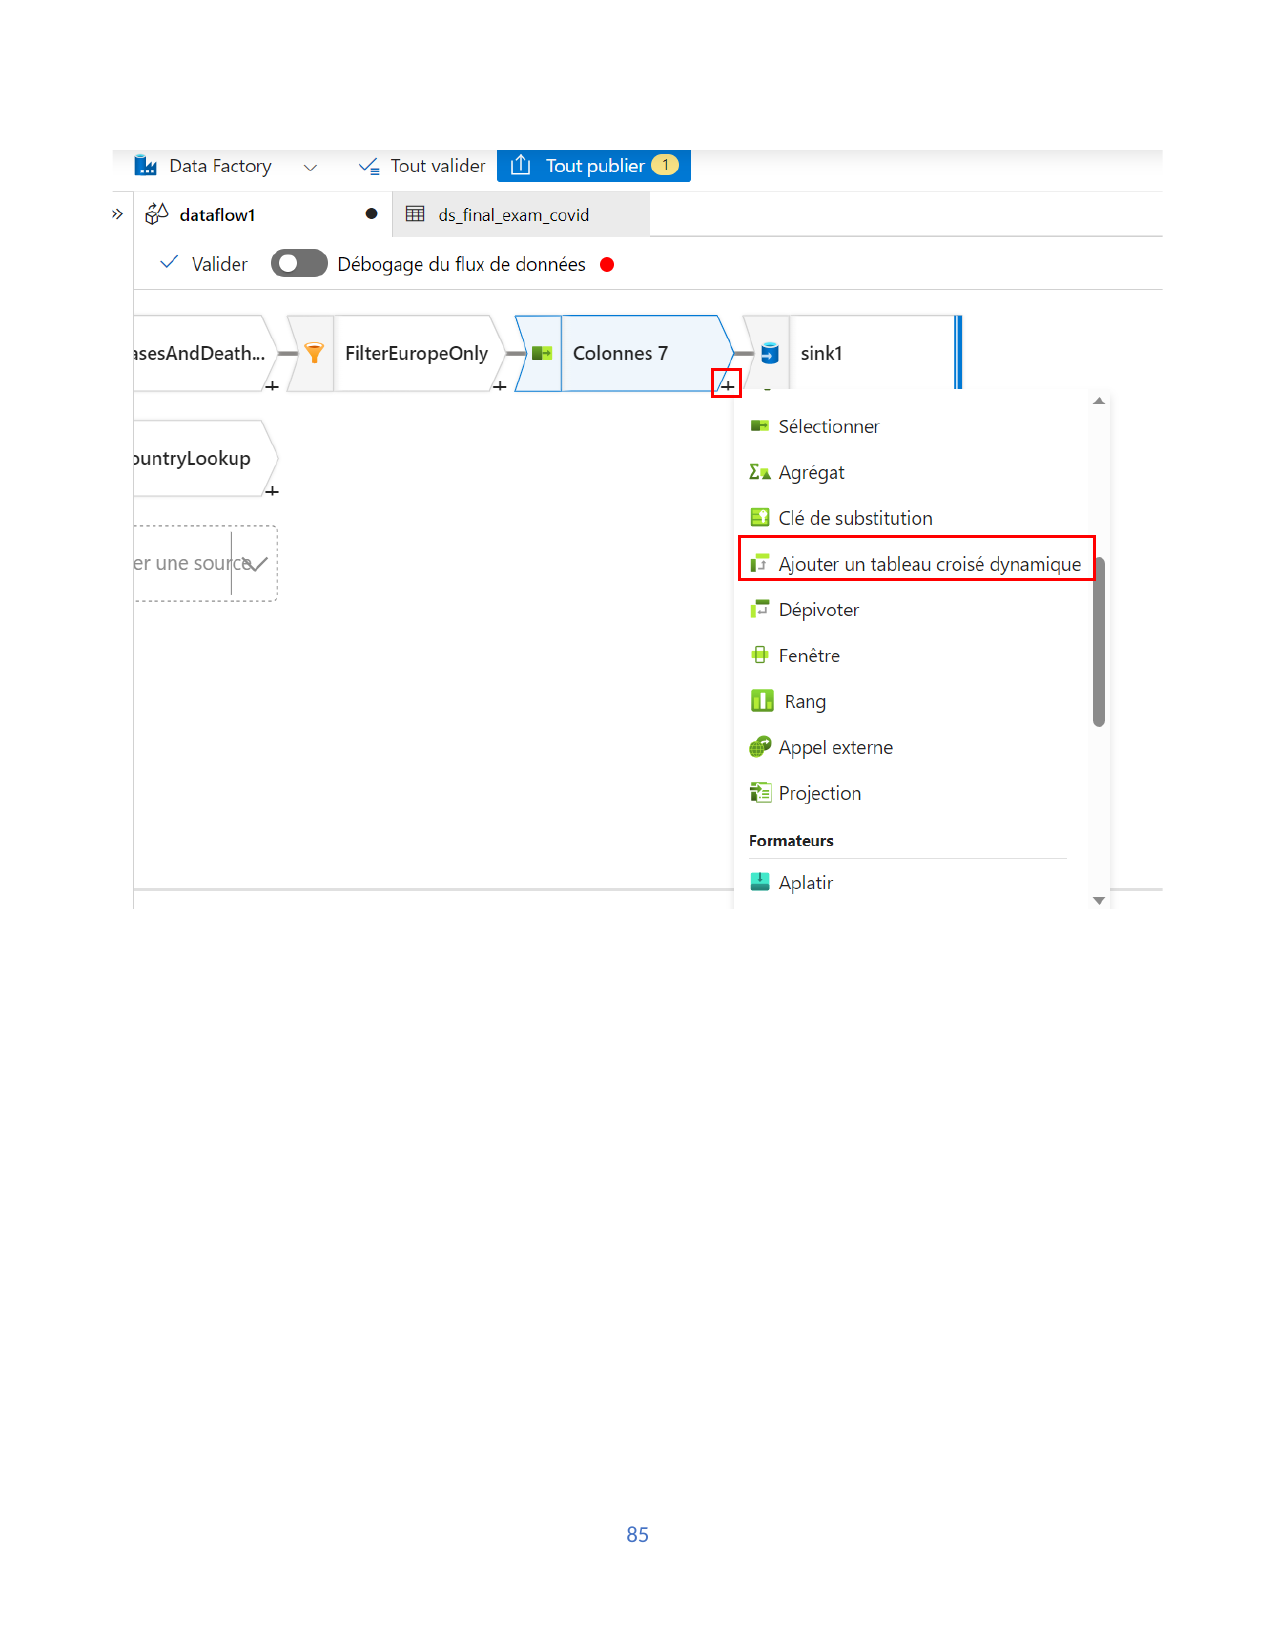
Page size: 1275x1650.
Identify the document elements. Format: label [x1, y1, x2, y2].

picture [112, 150, 1163, 909]
